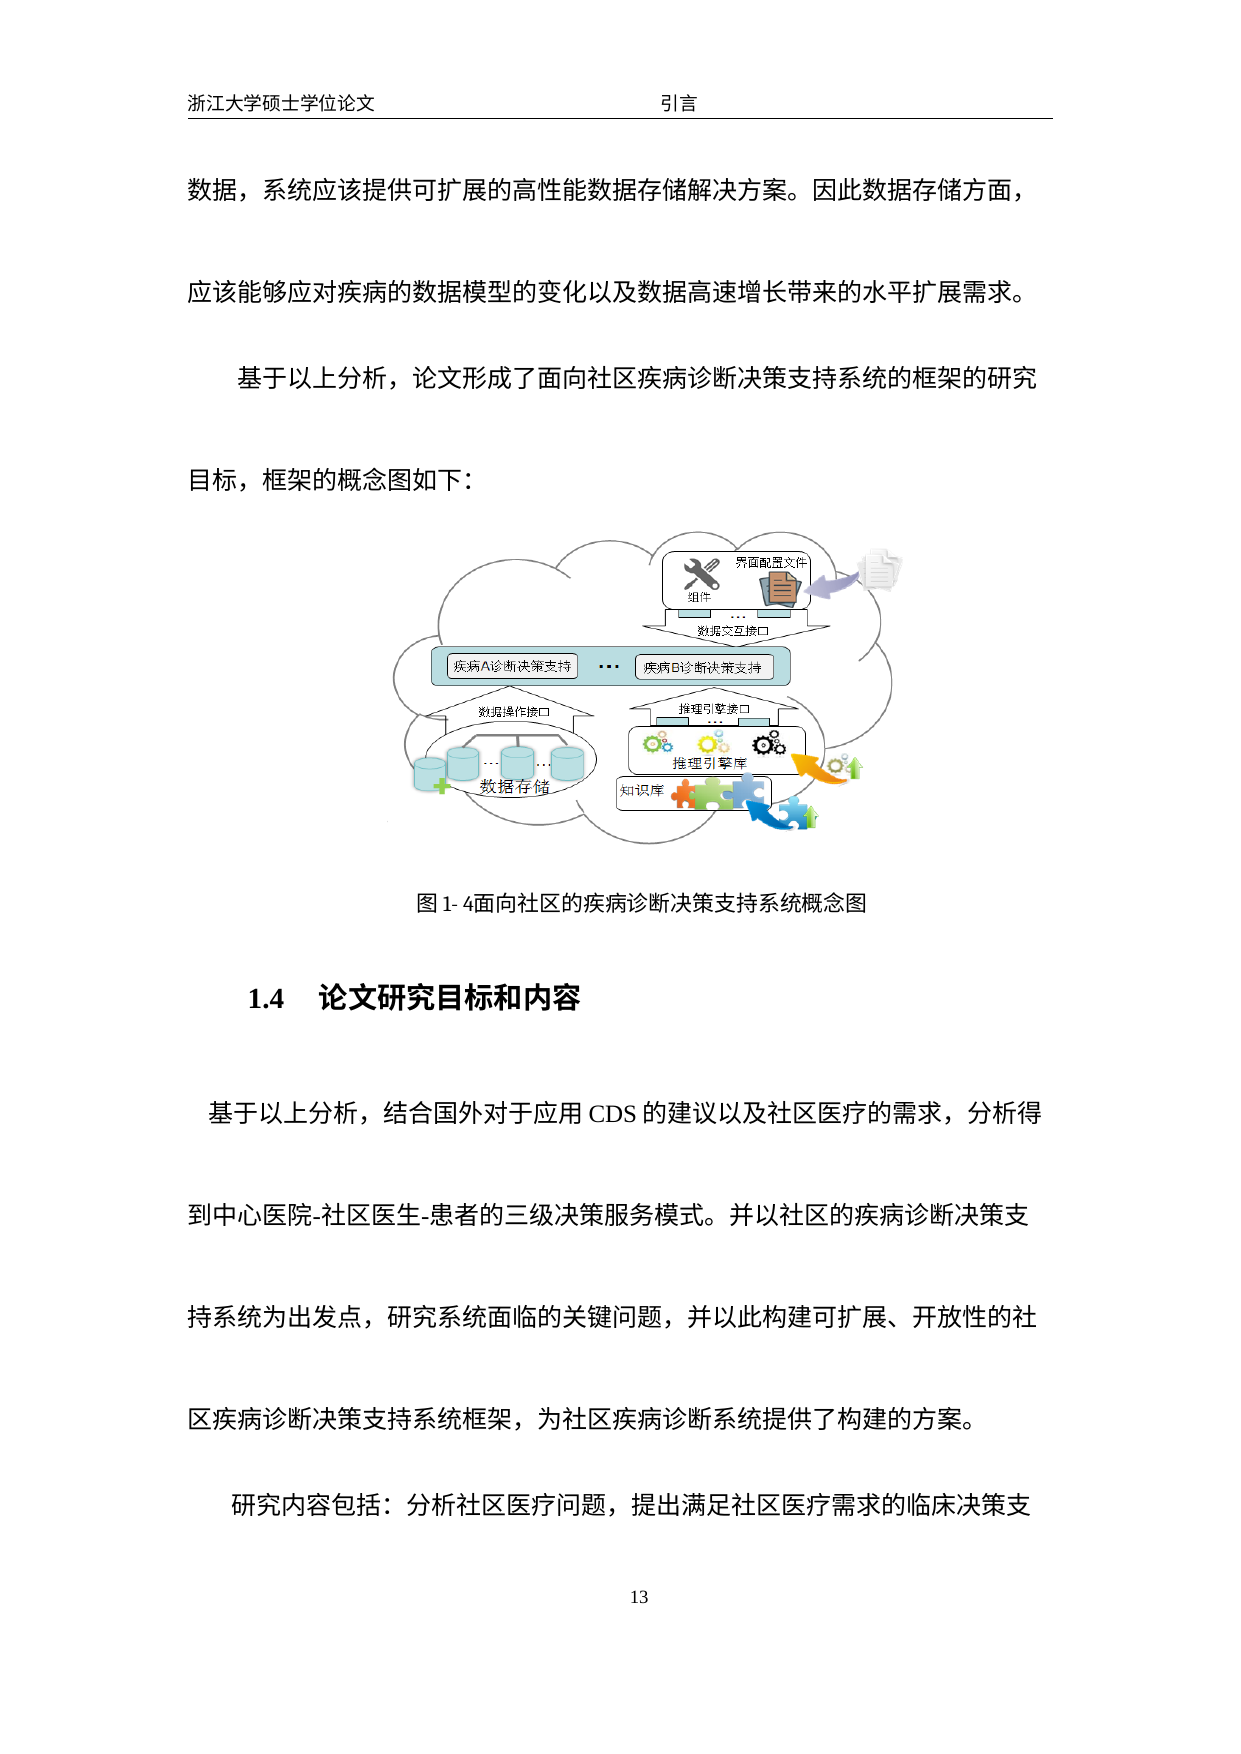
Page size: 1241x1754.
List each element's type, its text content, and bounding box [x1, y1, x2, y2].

text 图1- 4面向社区的疾病诊断决策支持系统概念图 [187, 885, 1053, 919]
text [187, 155, 1053, 325]
text 基于以上分析，论文形成了面向社区疾病诊断决策支持系统的框架的研究目标，框架的概念图如下： [187, 343, 1053, 513]
subtitle 论文研究目标和内容 [247, 962, 1053, 1029]
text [187, 1469, 1053, 1537]
picture [387, 530, 903, 845]
text 基于以上分析，结合国外对于应用CDS的建议以及社区医疗的需求，分析得到中心医院-社区医生-患者的三级决策服务模式。并以社区的疾病诊断决策支持系统为出发点，研究系统面临的关键问题，并以此构建可扩展、开放性的社区疾病诊断决策支持系统框架，为社区疾病诊断系统提供了构建的方案。 [187, 1078, 1053, 1451]
